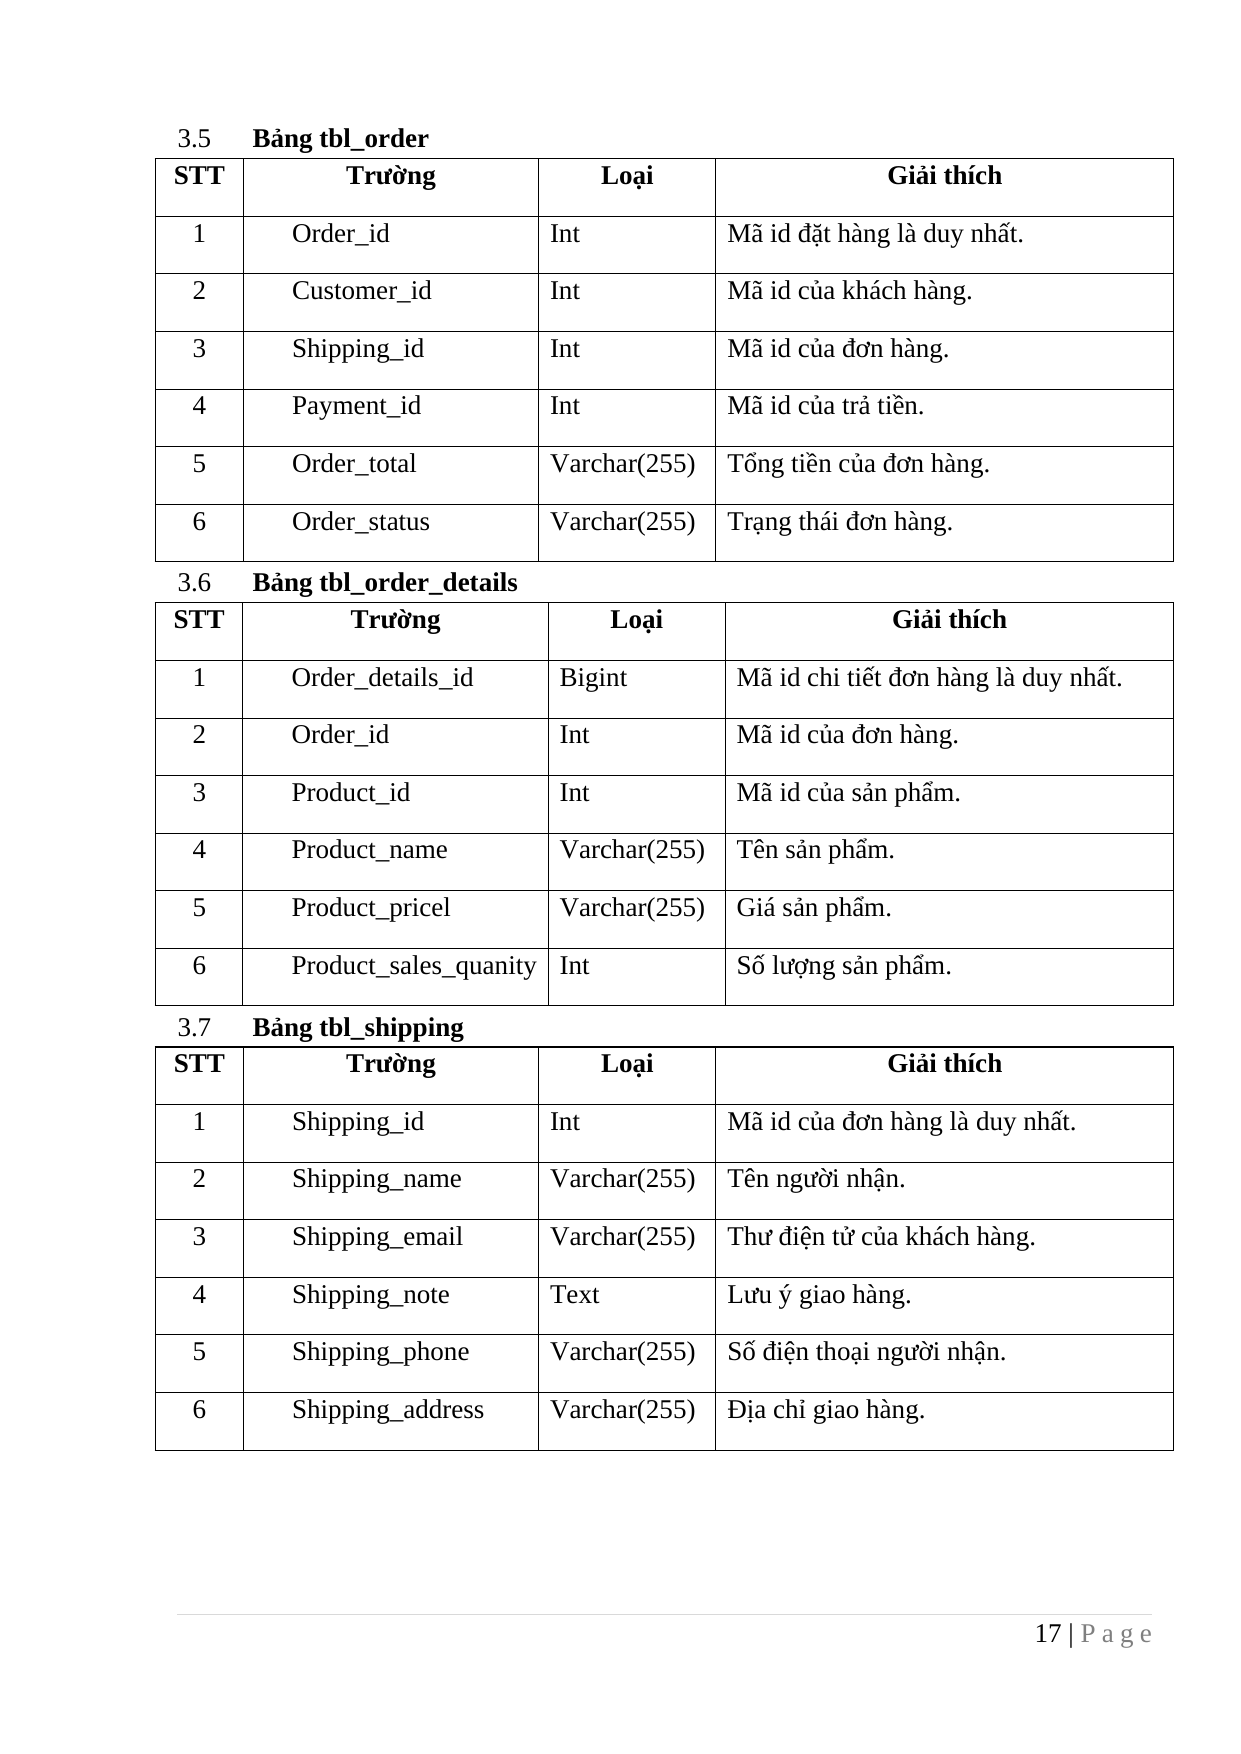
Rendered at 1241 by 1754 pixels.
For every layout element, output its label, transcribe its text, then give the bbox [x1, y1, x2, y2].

table_cell 1 [156, 217, 243, 273]
table_cell Trạng thái đơn hàng. [716, 505, 1173, 561]
table_cell Shipping_phone [244, 1335, 538, 1392]
table_cell Mã id chi tiết đơn hàng là duy nhất. [726, 661, 1173, 717]
table_cell Shipping_id [244, 332, 538, 388]
table_cell Tên người nhận. [716, 1163, 1173, 1219]
table_cell Varchar(255) [549, 834, 725, 890]
table_cell Int [539, 332, 715, 388]
table_cell Varchar(255) [539, 505, 715, 561]
table_cell Int [549, 719, 725, 775]
table_cell 6 [156, 1393, 243, 1449]
table_cell 1 [156, 1105, 243, 1162]
table_cell Product_pricel [243, 891, 548, 948]
table_cell 5 [156, 1335, 243, 1392]
subtitle Bảng tbl_shipping [177, 1011, 1152, 1042]
table_header Giải thích [716, 1048, 1173, 1104]
table_cell 4 [156, 390, 243, 446]
table_cell 2 [156, 719, 242, 775]
table_cell Order_details_id [243, 661, 548, 717]
table_cell Order_id [244, 217, 538, 273]
table_cell 3 [156, 776, 242, 833]
table_cell Int [539, 1105, 715, 1162]
table_cell Giá sản phẩm. [726, 891, 1173, 948]
table_cell Int [539, 390, 715, 446]
table_cell Shipping_address [244, 1393, 538, 1449]
table_cell Tổng tiền của đơn hàng. [716, 447, 1173, 504]
table_cell Thư điện tử của khách hàng. [716, 1220, 1173, 1277]
table_cell Product_id [243, 776, 548, 833]
table_cell Shipping_name [244, 1163, 538, 1219]
table_cell Int [539, 274, 715, 331]
table_cell Int [549, 949, 725, 1005]
table_cell Shipping_email [244, 1220, 538, 1277]
table_cell Int [539, 217, 715, 273]
table_cell Mã id của đơn hàng. [716, 332, 1173, 388]
table_cell 5 [156, 891, 242, 948]
table_cell 2 [156, 1163, 243, 1219]
table_cell Order_total [244, 447, 538, 504]
table_cell Varchar(255) [539, 1163, 715, 1219]
table_cell Payment_id [244, 390, 538, 446]
table_cell Varchar(255) [539, 447, 715, 504]
table_cell 3 [156, 332, 243, 388]
table_cell Varchar(255) [539, 1335, 715, 1392]
table_cell 1 [156, 661, 242, 717]
table_cell 3 [156, 1220, 243, 1277]
table_header STT [156, 603, 242, 660]
table_cell Bigint [549, 661, 725, 717]
subtitle Bảng tbl_order [177, 122, 1152, 153]
table_cell Shipping_note [244, 1278, 538, 1334]
table_cell Varchar(255) [539, 1393, 715, 1449]
table_cell 5 [156, 447, 243, 504]
table_cell 2 [156, 274, 243, 331]
table_cell Varchar(255) [539, 1220, 715, 1277]
table_cell 6 [156, 505, 243, 561]
table_cell Text [539, 1278, 715, 1334]
table_cell Mã id của trả tiền. [716, 390, 1173, 446]
table_cell Int [549, 776, 725, 833]
table_cell Shipping_id [244, 1105, 538, 1162]
table_header STT [156, 1048, 243, 1104]
table_cell Mã id đặt hàng là duy nhất. [716, 217, 1173, 273]
subtitle Bảng tbl_order_details [177, 566, 1152, 598]
table_header Giải thích [716, 159, 1173, 216]
table_cell Số điện thoại người nhận. [716, 1335, 1173, 1392]
table_header Loại [539, 1048, 715, 1104]
table_header Giải thích [726, 603, 1173, 660]
table_cell Mã id của khách hàng. [716, 274, 1173, 331]
table_cell 4 [156, 834, 242, 890]
table_cell Customer_id [244, 274, 538, 331]
table_cell Địa chỉ giao hàng. [716, 1393, 1173, 1449]
table_cell 4 [156, 1278, 243, 1334]
table_cell Order_status [244, 505, 538, 561]
table_cell 6 [156, 949, 242, 1005]
table_cell Lưu ý giao hàng. [716, 1278, 1173, 1334]
table_header STT [156, 159, 243, 216]
table_cell Mã id của đơn hàng là duy nhất. [716, 1105, 1173, 1162]
table_cell Số lượng sản phẩm. [726, 949, 1173, 1005]
table_cell Order_id [243, 719, 548, 775]
table_header Loại [549, 603, 725, 660]
table_header Trường [243, 603, 548, 660]
table_cell Mã id của sản phẩm. [726, 776, 1173, 833]
table_cell Varchar(255) [549, 891, 725, 948]
table_header Loại [539, 159, 715, 216]
table_cell Mã id của đơn hàng. [726, 719, 1173, 775]
table_cell Product_sales_quanity [243, 949, 548, 1005]
table_header Trường [244, 159, 538, 216]
table_cell Product_name [243, 834, 548, 890]
table_header Trường [244, 1048, 538, 1104]
table_cell Tên sản phẩm. [726, 834, 1173, 890]
